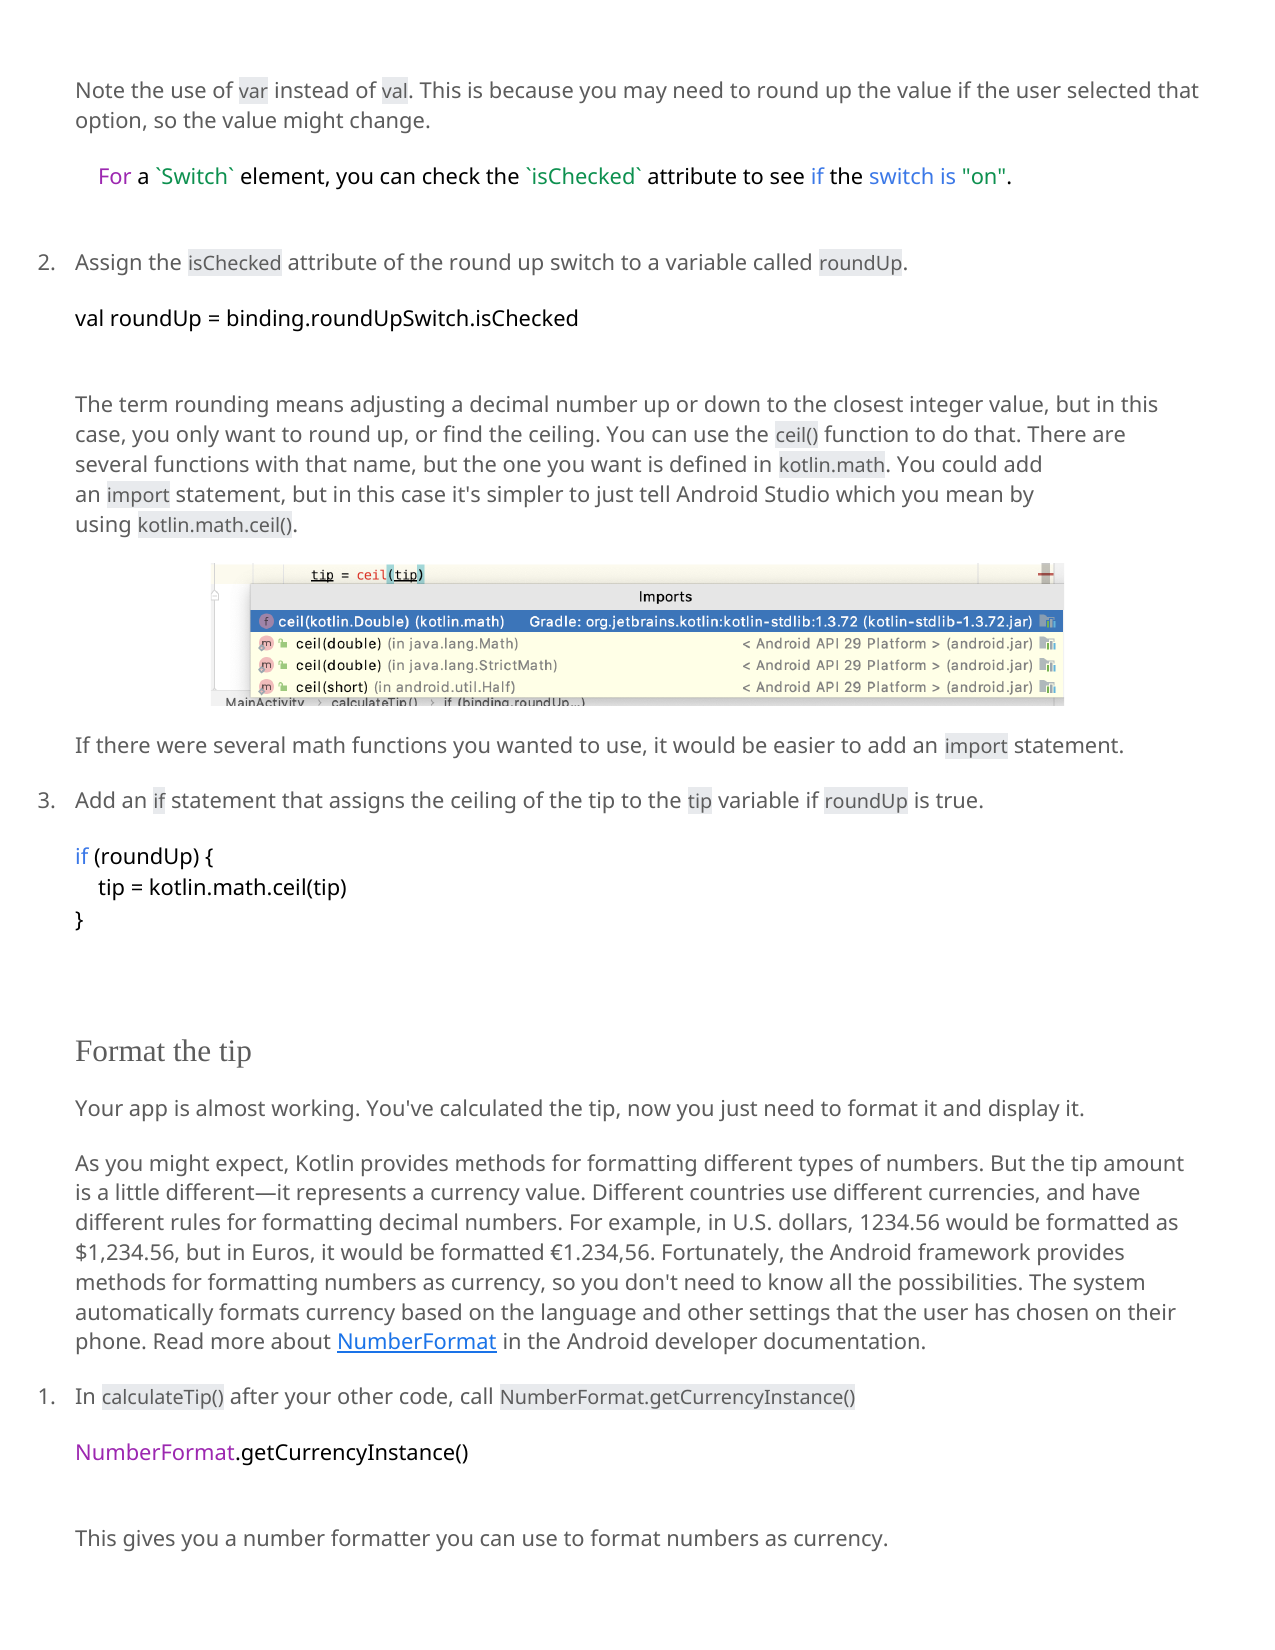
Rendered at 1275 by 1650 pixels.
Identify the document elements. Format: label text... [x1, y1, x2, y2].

picture [210, 563, 1065, 706]
text This gives you a number formatter you can use to format numbers as currency. [75, 1523, 1200, 1553]
text val roundUp = binding.roundUpSwitch.isChecked [75, 302, 1200, 364]
text For a `Switch` element, you can check the `isChecked` attribute to see if the switch is "on". [75, 159, 1200, 222]
list Add an if statement that assigns the ceiling of the tip to the tip variable if roundUp is true. [37, 785, 1200, 815]
text if (roundUp) { tip = kotlin.math.ceil(tip) } [75, 840, 1200, 933]
text The term rounding means adjusting a decimal number up or down to the closest integer value, but in this case, you only want to round up, or find the ceiling. You can use the ceil() function to do that. There are several functions with that name, but the one you want is defined in kotlin.math. You could add an import statement, but in this case it's simpler to just tell Android Studio which you mean by using kotlin.math.ceil(). [75, 389, 1200, 538]
list In calculateTip() after your other code, call NumberFormat.getCurrencyInstance() [37, 1381, 1200, 1411]
text NumberFormat.getCurrencyInstance() [75, 1436, 1200, 1498]
text Note the use of var instead of val. This is because you may need to round up the value if the user selected that option, so the value might change. [75, 75, 1200, 134]
text As you might expect, Kotlin provides methods for formatting different types of numbers. But the tip amount is a little different—it represents a currency value. Different countries use different currencies, and have different rules for formatting decimal numbers. For example, in U.S. dollars, 1234.56 would be formatted as $1,234.56, but in Euros, it would be formatted €1.234,56. Fortunately, the Android framework provides methods for formatting numbers as currency, so you don't need to know all the possibilities. The system automatically formats currency based on the language and other settings that the user has chosen on their phone. Read more about NumberFormat in the Android developer documentation. [75, 1148, 1200, 1356]
text If there were several math functions you wanted to use, it would be easier to add an import statement. [75, 730, 1200, 760]
text Your app is almost working. You've calculated the tip, now you just need to format it and display it. [75, 1093, 1200, 1123]
subtitle Format the tip [75, 1032, 1200, 1068]
list Assign the isChecked attribute of the round up switch to a variable called roundUp. [37, 247, 1200, 277]
